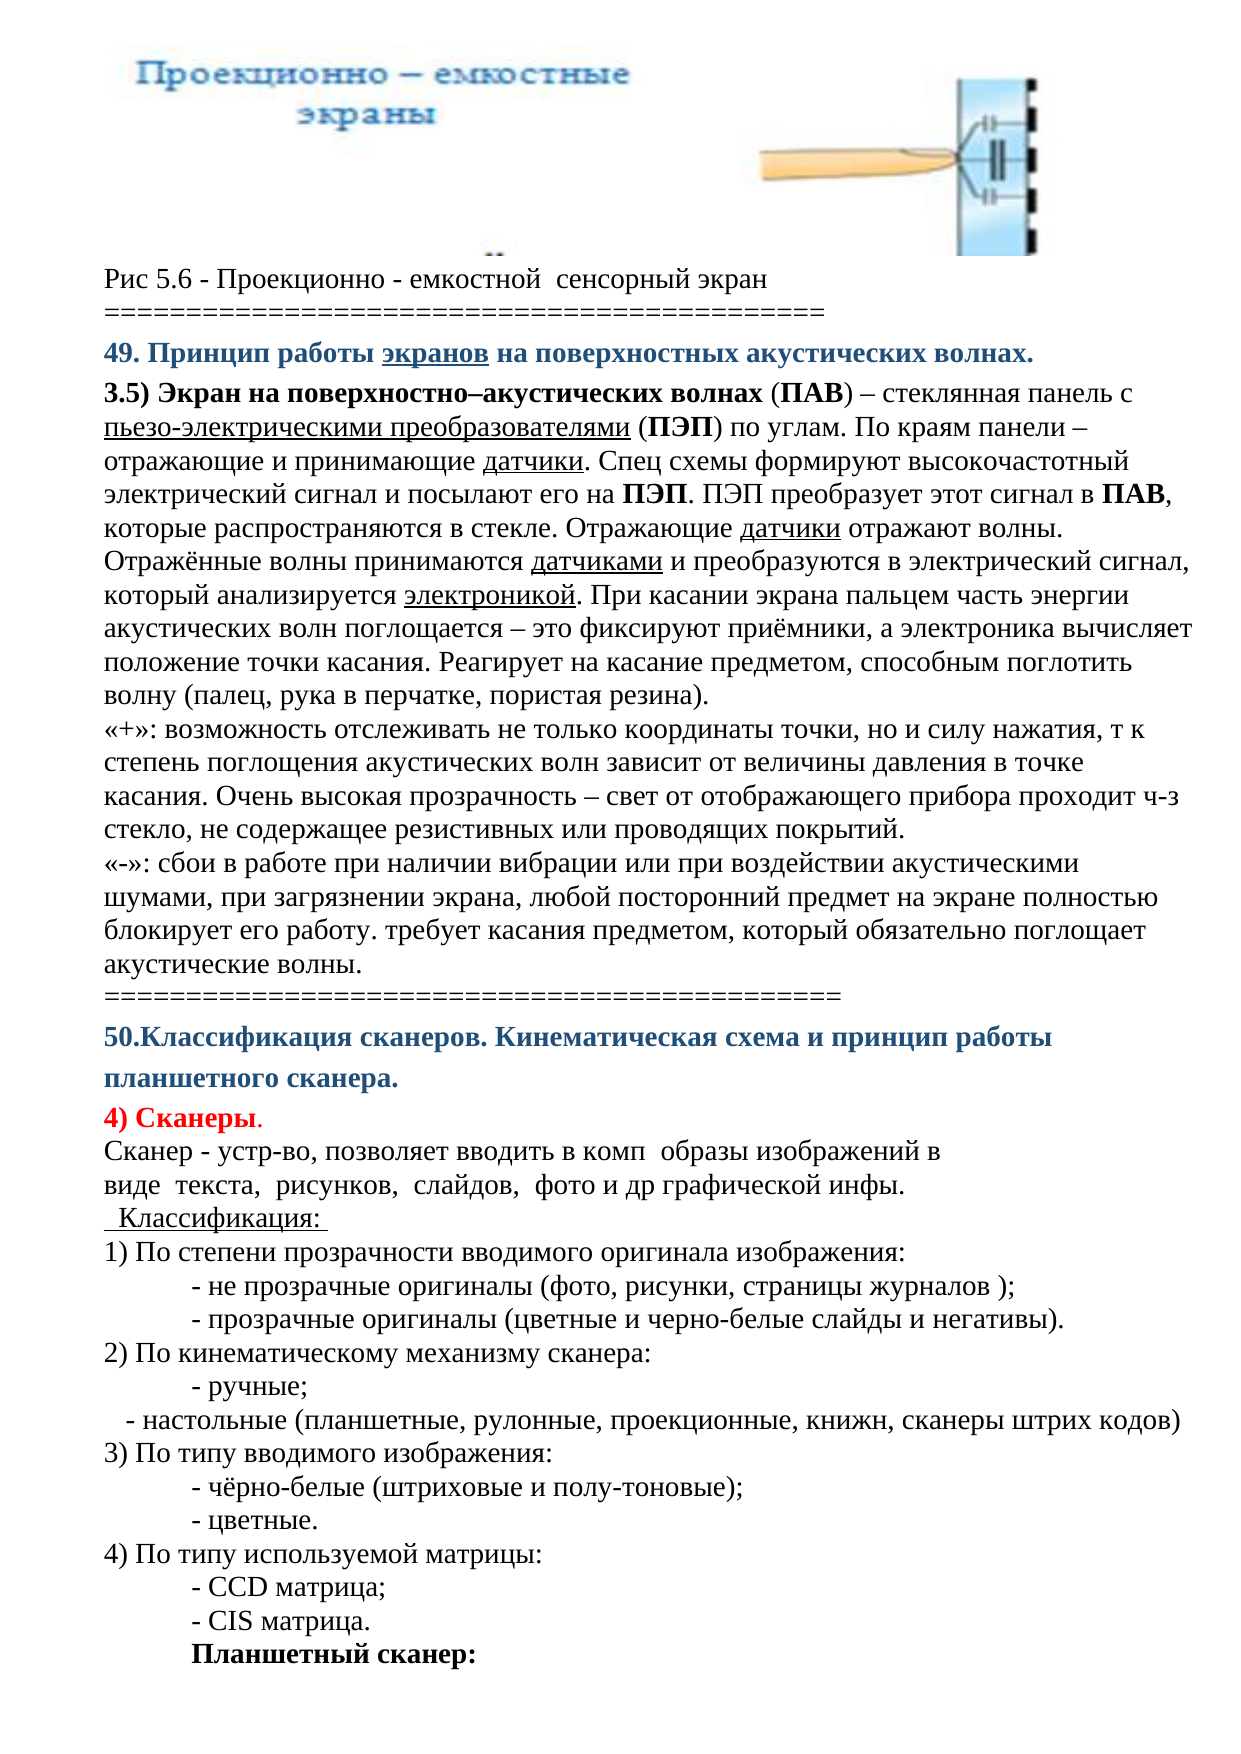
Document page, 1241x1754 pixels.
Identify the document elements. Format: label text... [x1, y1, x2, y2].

text - цветные. [103, 1502, 1196, 1536]
text ============================================= [103, 979, 1196, 1013]
text - прозрачные оригиналы (цветные и черно-белые слайды и негативы). [103, 1301, 1196, 1335]
text 3.5) Экран на поверхностно–акустических волнах (ПАВ) – стеклянная панель с пьезо-электрическими преобразователями (ПЭП) по углам. По краям панели – отражающие и принимающие датчики. Спец схемы формируют высокочастотный электрический сигнал и посылают его на ПЭП. ПЭП преобразует этот сигнал в ПАВ, которые распространяются в стекле. Отражающие датчики отражают волны. Отражённые волны принимаются датчиками и преобразуются в электрический сигнал, который анализируется электроникой. При касании экрана пальцем часть энергии акустических волн поглощается – это фиксируют приёмники, а электроника вычисляет положение точки касания. Реагирует на касание предметом, способным поглотить волну (палец, рука в перчатке, пористая резина). [103, 376, 1196, 711]
text 49. Принцип работы экранов на поверхностных акустических волнах. [103, 335, 1196, 369]
text - не прозрачные оригиналы (фото, рисунки, страницы журналов ); [103, 1268, 1196, 1301]
text - настольные (планшетные, рулонные, проекционные, книжн, сканеры штрих кодов) [103, 1402, 1196, 1435]
text Рис 5.6 - Проекционно - емкостной сенсорный экран [103, 262, 1196, 295]
text «+»: возможность отслеживать не только координаты точки, но и силу нажатия, т к степень поглощения акустических волн зависит от величины давления в точке касания. Очень высокая прозрачность – свет от отображающего прибора проходит ч-з стекло, не содержащее резистивных или проводящих покрытий. [103, 711, 1196, 845]
text 1) По степени прозрачности вводимого оригинала изображения: [103, 1234, 1196, 1268]
text - чёрно-белые (штриховые и полу-тоновые); [103, 1469, 1196, 1502]
text 2) По кинематическому механизму сканера: [103, 1335, 1196, 1368]
text Классификация: [103, 1201, 1196, 1234]
text 3) По типу вводимого изображения: [103, 1435, 1196, 1469]
text Планшетный сканер: [103, 1637, 1196, 1670]
picture [110, 44, 1061, 256]
text Сканер - устр-во, позволяет вводить в комп образы изображений в виде текста, рисунков, слайдов, фото и др графической инфы. [103, 1133, 1196, 1201]
text 4) Сканеры. [103, 1100, 1196, 1133]
text «-»: сбои в работе при наличии вибрации или при воздействии акустическими шумами, при загрязнении экрана, любой посторонний предмет на экране полностью блокирует его работу. требует касания предметом, который обязательно поглощает акустические волны. [103, 845, 1196, 979]
text 4) По типу используемой матрицы: [103, 1536, 1196, 1569]
text - CIS матрица. [103, 1603, 1196, 1637]
text 50.Классификация сканеров. Кинематическая схема и принцип работы планшетного сканера. [103, 1019, 1196, 1093]
text - ручные; [103, 1368, 1196, 1402]
text ============================================ [103, 295, 1196, 329]
text - ССD матрица; [103, 1569, 1196, 1603]
